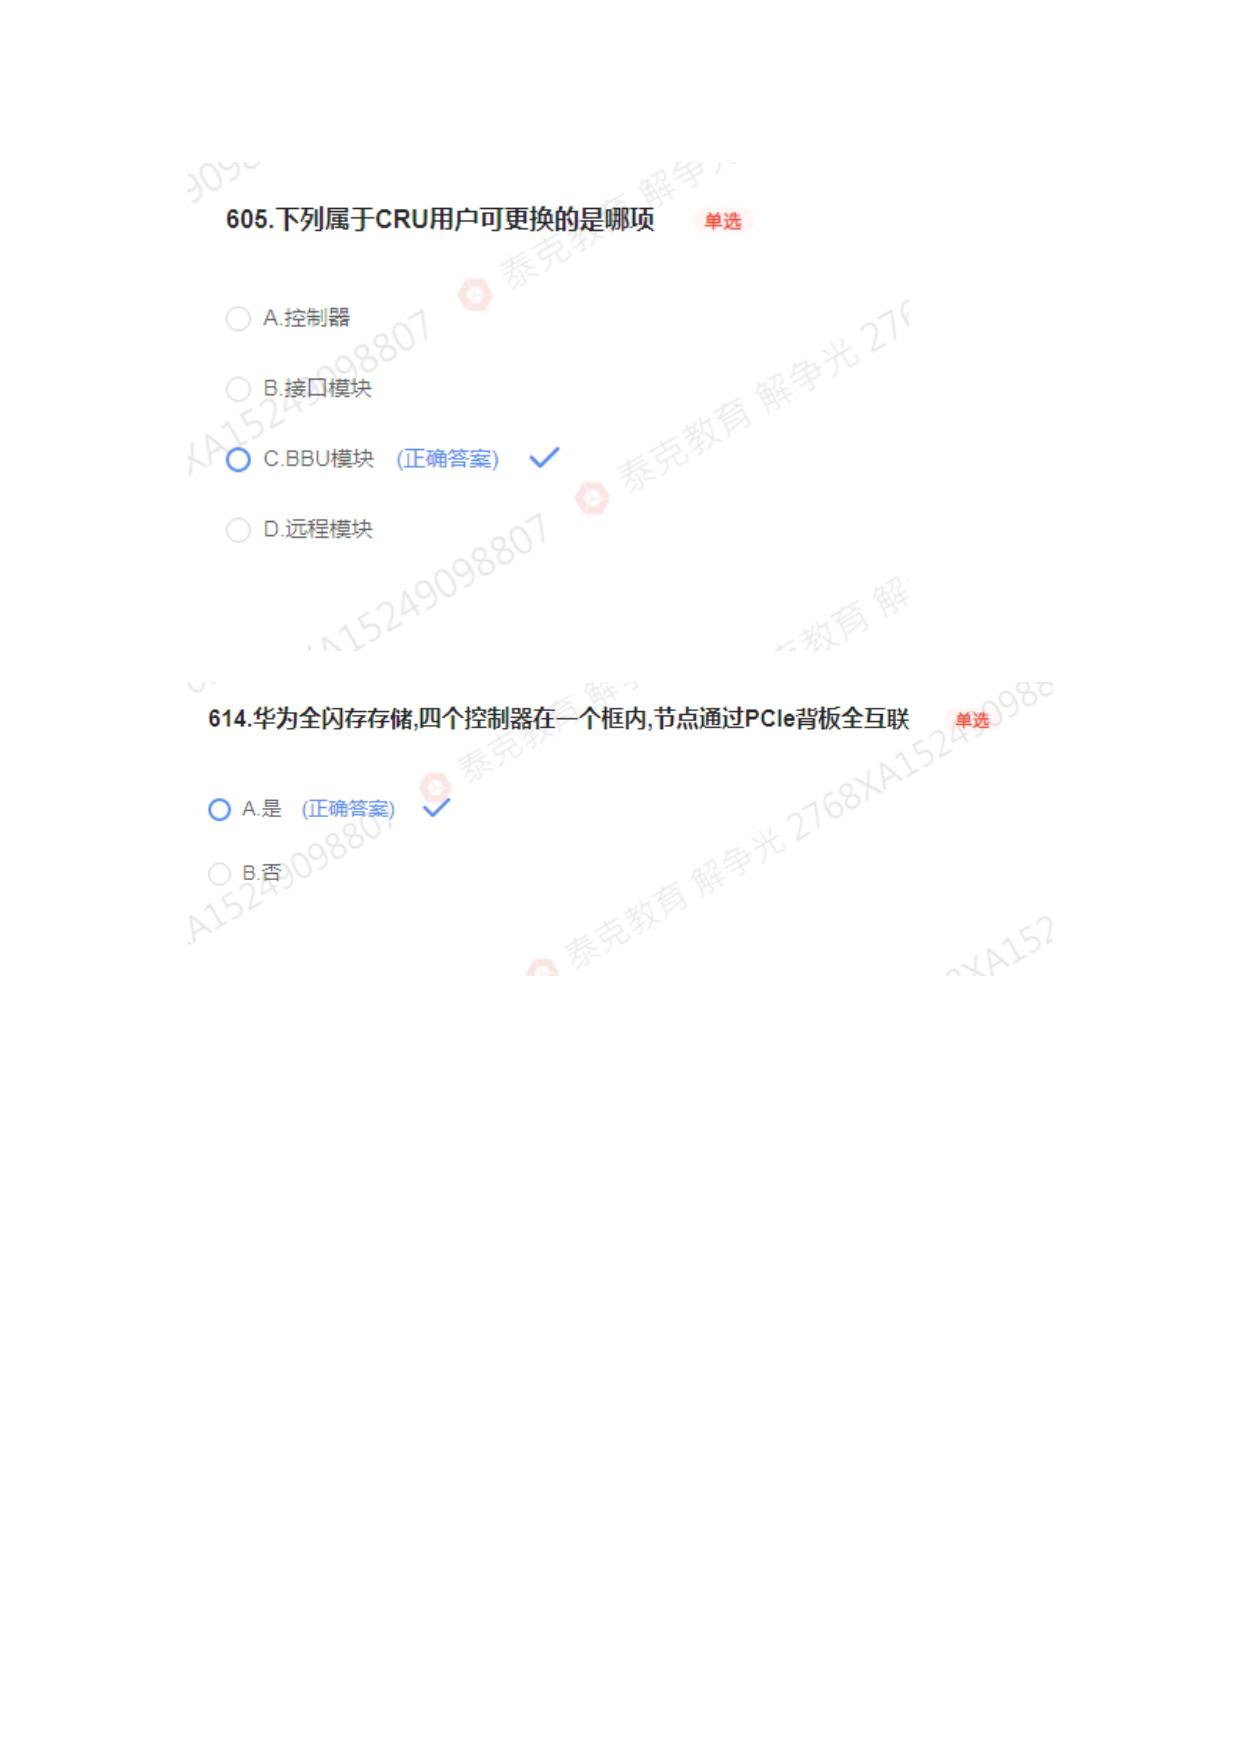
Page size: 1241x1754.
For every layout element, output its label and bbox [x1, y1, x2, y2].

picture [187, 682, 1053, 976]
picture [187, 162, 910, 651]
